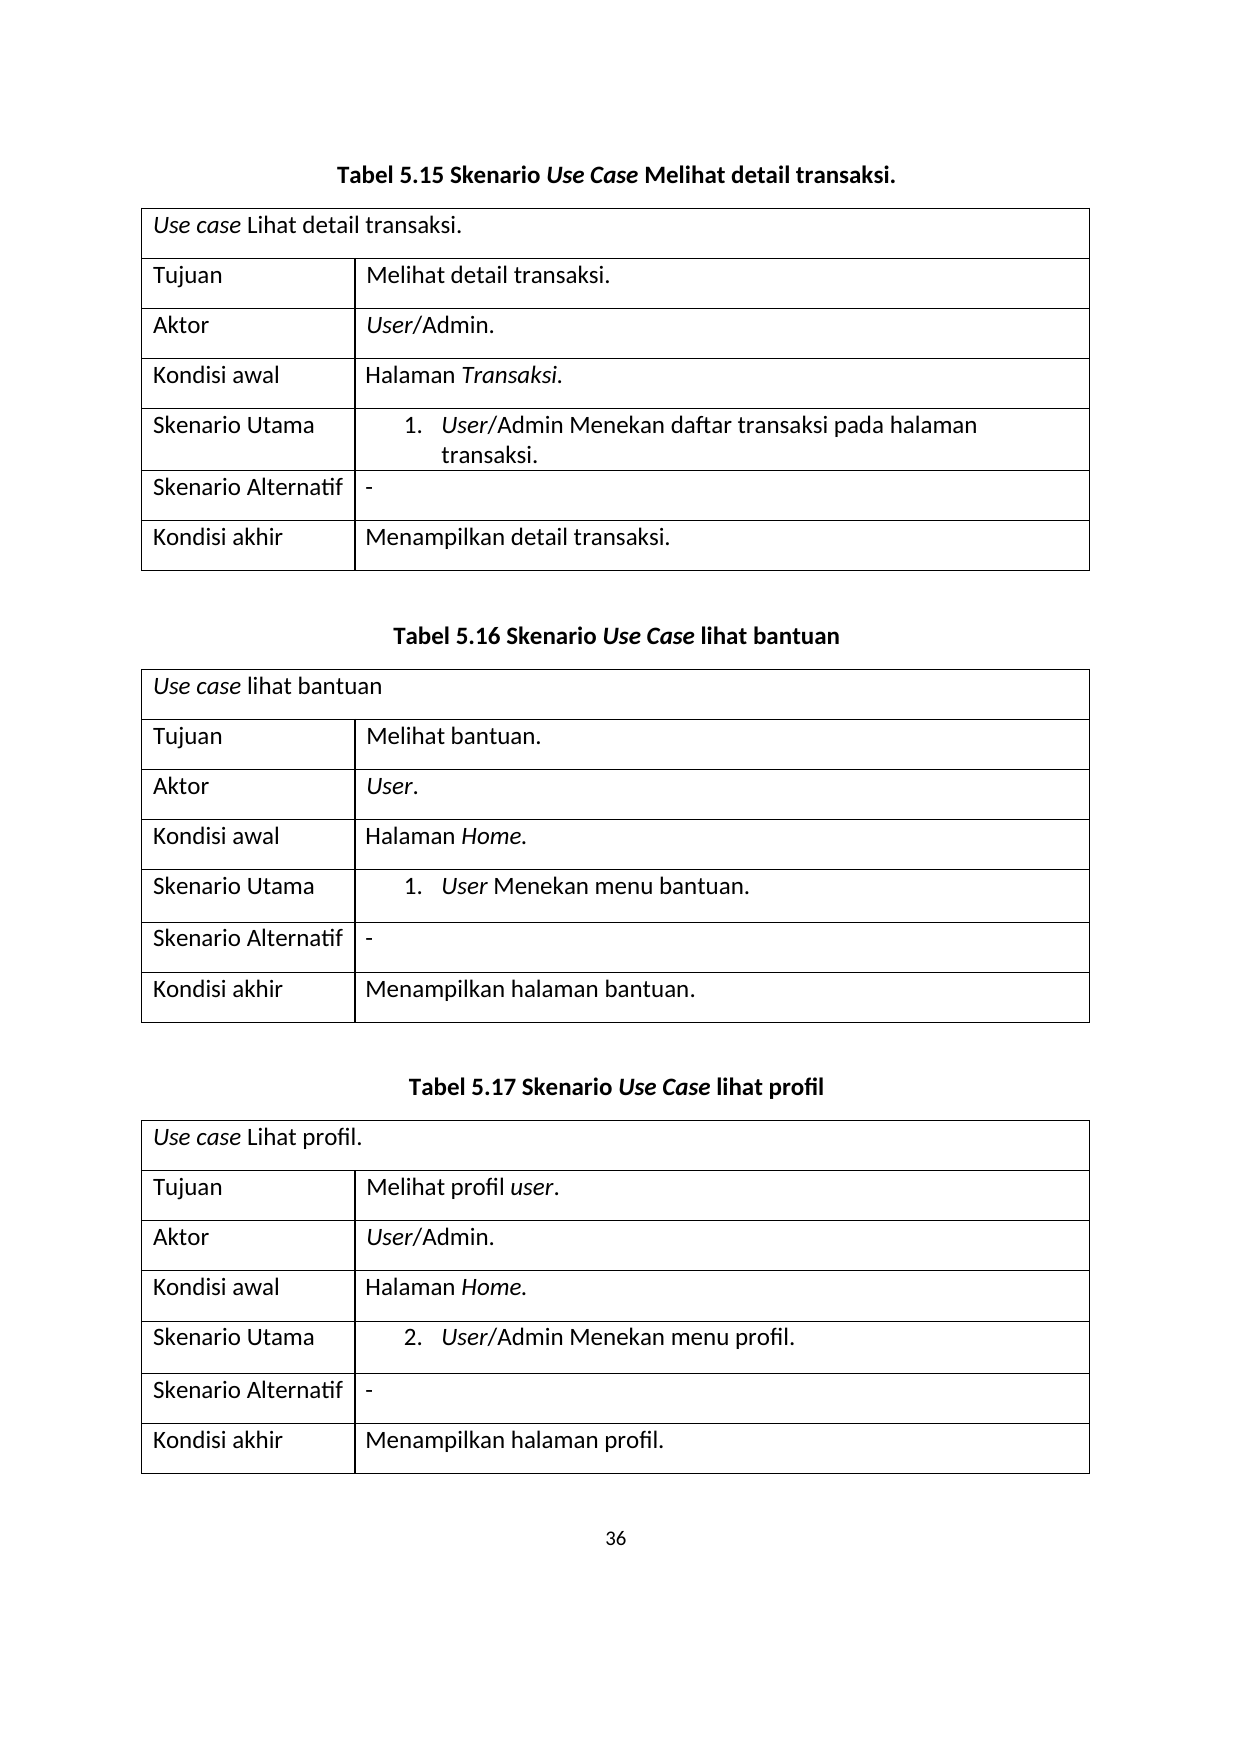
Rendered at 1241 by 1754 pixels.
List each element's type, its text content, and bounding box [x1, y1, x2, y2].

table_cell Skenario Utama [142, 870, 354, 922]
table_cell Kondisi akhir [142, 973, 354, 1022]
table_cell Halaman Home. [356, 1271, 1089, 1321]
table_header Use case Lihat detail transaksi. [142, 209, 1089, 258]
table_cell Skenario Alternatif [142, 923, 354, 972]
table_cell Skenario Alternatif [142, 1374, 354, 1423]
table_cell Menampilkan detail transaksi. [356, 521, 1089, 570]
table_cell Halaman Home. [356, 820, 1089, 869]
table_cell Tujuan [142, 1171, 354, 1220]
table_cell User/Admin Menekan daftar transaksi pada halaman transaksi. [356, 409, 1089, 470]
table_cell User/Admin. [356, 1221, 1089, 1270]
table_cell Kondisi awal [142, 359, 354, 408]
table_cell - [356, 1374, 1089, 1423]
table_cell Menampilkan halaman bantuan. [356, 973, 1089, 1022]
table_cell Aktor [142, 309, 354, 358]
table_cell Melihat detail transaksi. [356, 259, 1089, 308]
text Tabel 5.15 Skenario Use Case Melihat detail transaksi. [141, 159, 1092, 189]
table_cell Tujuan [142, 720, 354, 769]
table_header Use case lihat bantuan [142, 670, 1089, 719]
table_cell Kondisi awal [142, 1271, 354, 1321]
table_cell Melihat profil user. [356, 1171, 1089, 1220]
table_cell - [356, 471, 1089, 520]
table_cell Menampilkan halaman profil. [356, 1424, 1089, 1473]
table_cell User. [356, 770, 1089, 819]
table_cell - [356, 923, 1089, 972]
text Tabel 5.16 Skenario Use Case lihat bantuan [141, 620, 1092, 651]
text Tabel 5.17 Skenario Use Case lihat profil [141, 1071, 1092, 1102]
table_header Use case Lihat profil. [142, 1121, 1089, 1170]
table_cell User/Admin. [356, 309, 1089, 358]
table_cell User Menekan menu bantuan. [356, 870, 1089, 922]
table_cell Halaman Transaksi. [356, 359, 1089, 408]
table_cell Skenario Utama [142, 409, 354, 470]
table_cell Aktor [142, 770, 354, 819]
table_cell Kondisi awal [142, 820, 354, 869]
table_cell Kondisi akhir [142, 1424, 354, 1473]
table_cell User/Admin Menekan menu profil. [356, 1322, 1089, 1373]
table_cell Kondisi akhir [142, 521, 354, 570]
table_cell Melihat bantuan. [356, 720, 1089, 769]
table_cell Aktor [142, 1221, 354, 1270]
table_cell Skenario Alternatif [142, 471, 354, 520]
table_cell Skenario Utama [142, 1322, 354, 1373]
table_cell Tujuan [142, 259, 354, 308]
